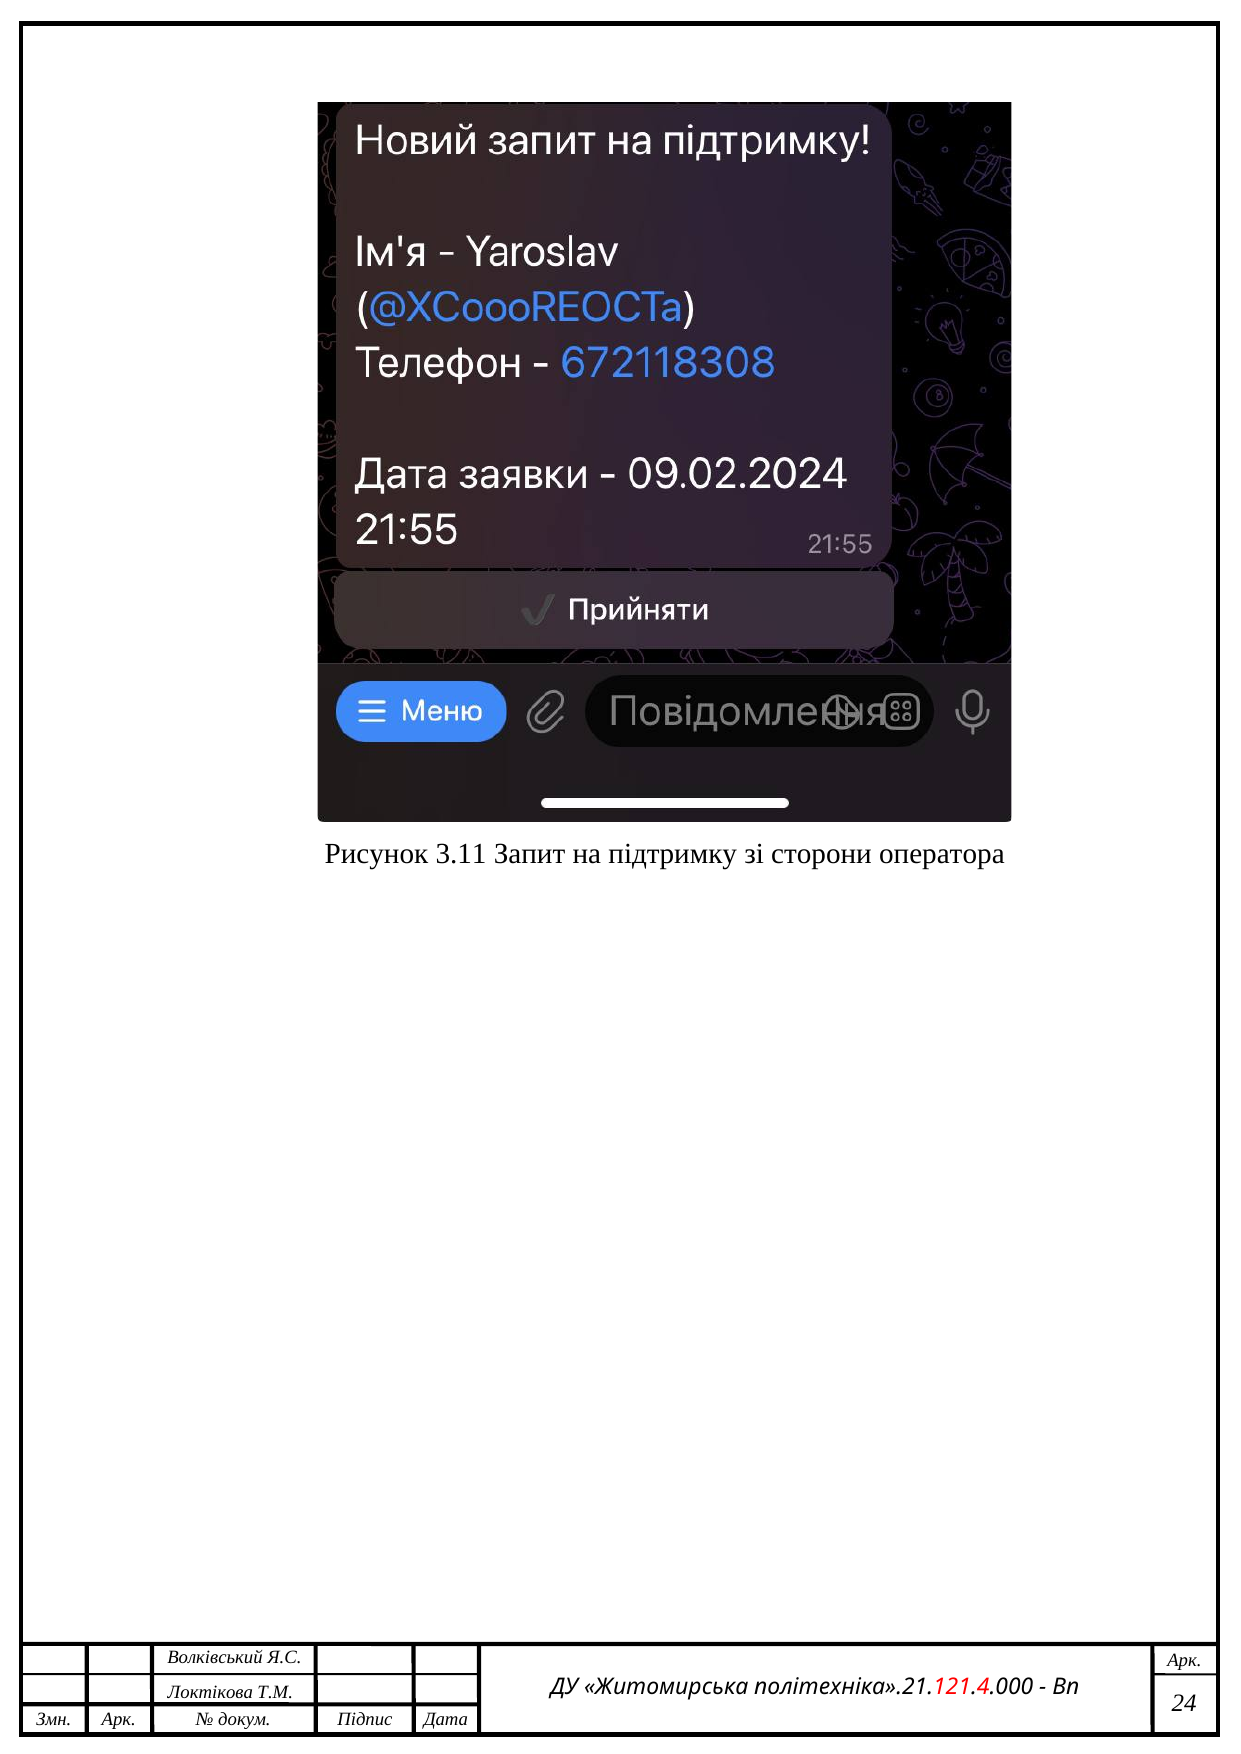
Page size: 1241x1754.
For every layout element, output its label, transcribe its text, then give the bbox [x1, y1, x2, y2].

picture [317, 102, 1012, 822]
text Рисунок 3.11 Запит на підтримку зі сторони оператора [148, 836, 1181, 869]
